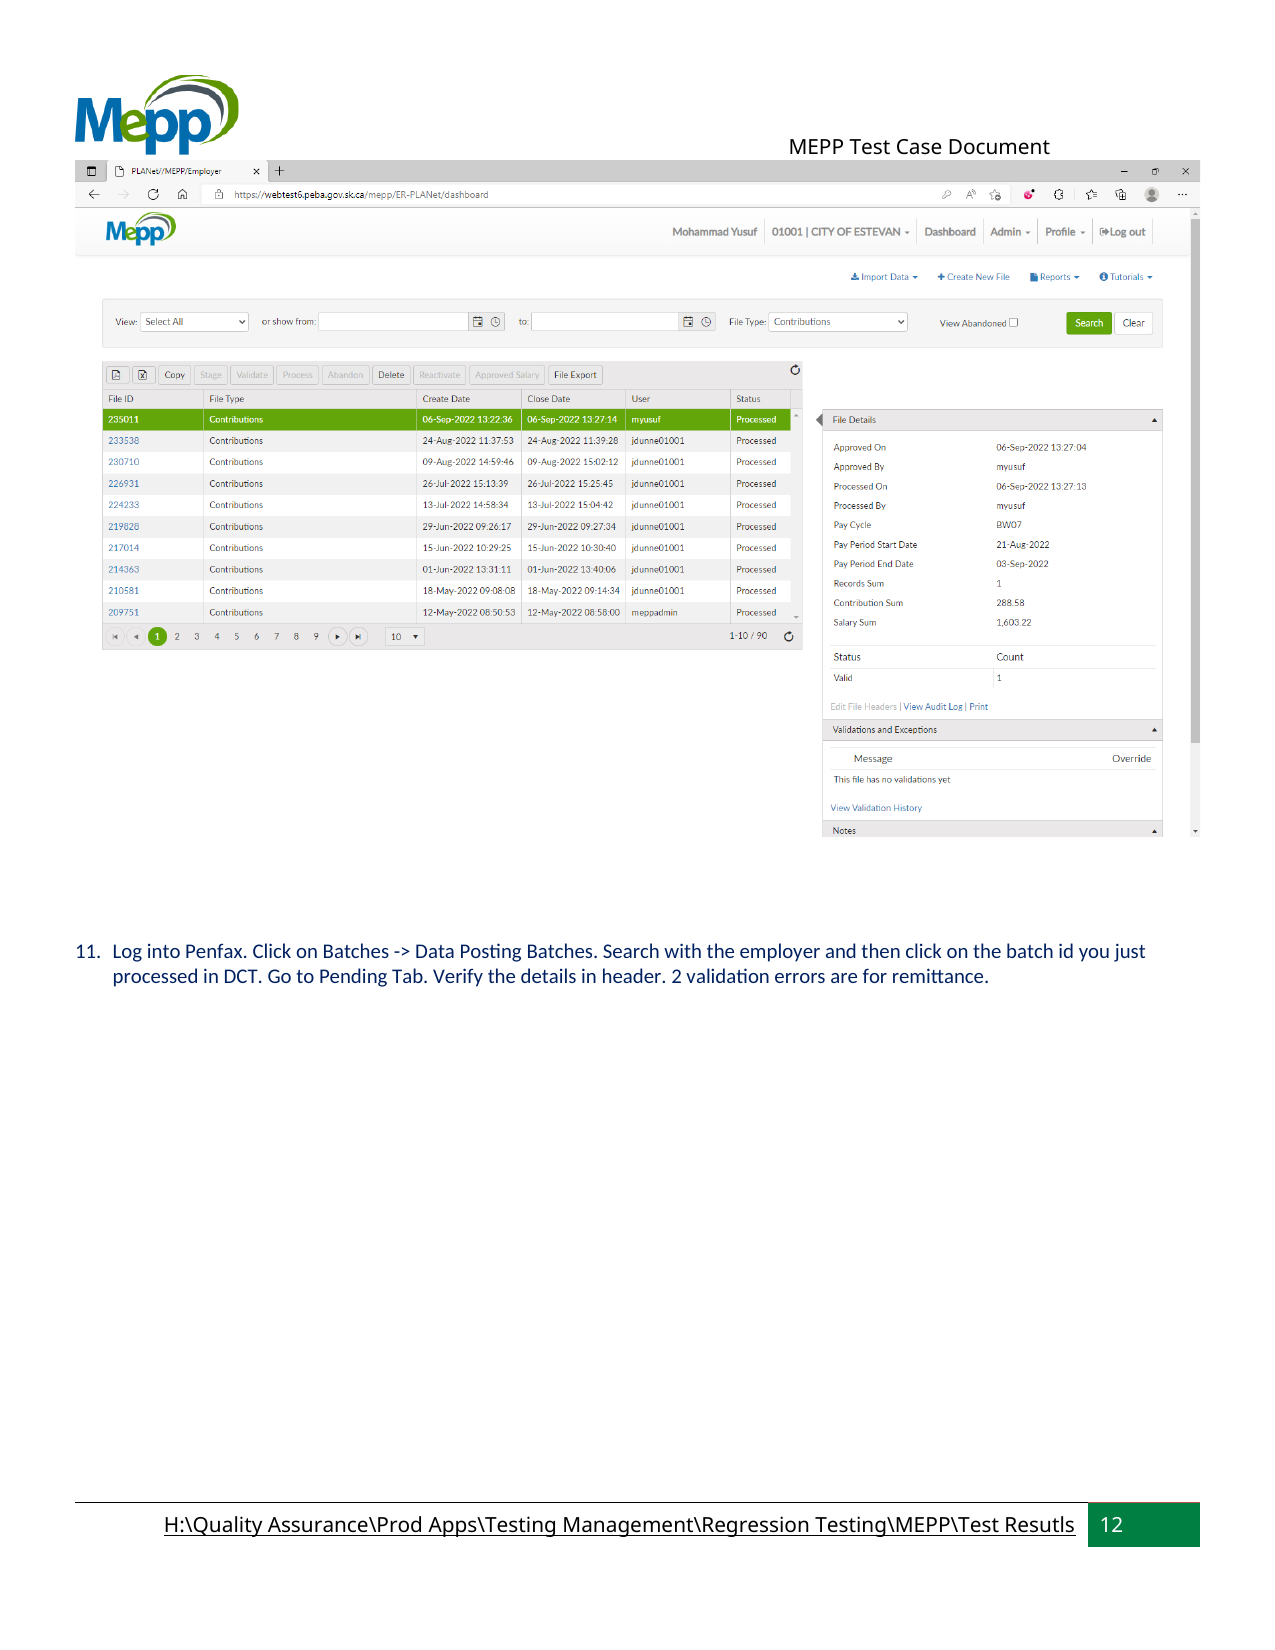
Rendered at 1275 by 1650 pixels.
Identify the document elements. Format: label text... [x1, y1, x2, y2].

picture [75, 160, 1200, 837]
list Log into Penfax. Click on Batches -> Data Posting Batches. Search with the employer and then click on the batch id you just processed in DCT. Go to Pending Tab. Verify the details in header. 2 validation errors are for remittance. [75, 938, 1200, 989]
picture [75, 75, 239, 155]
